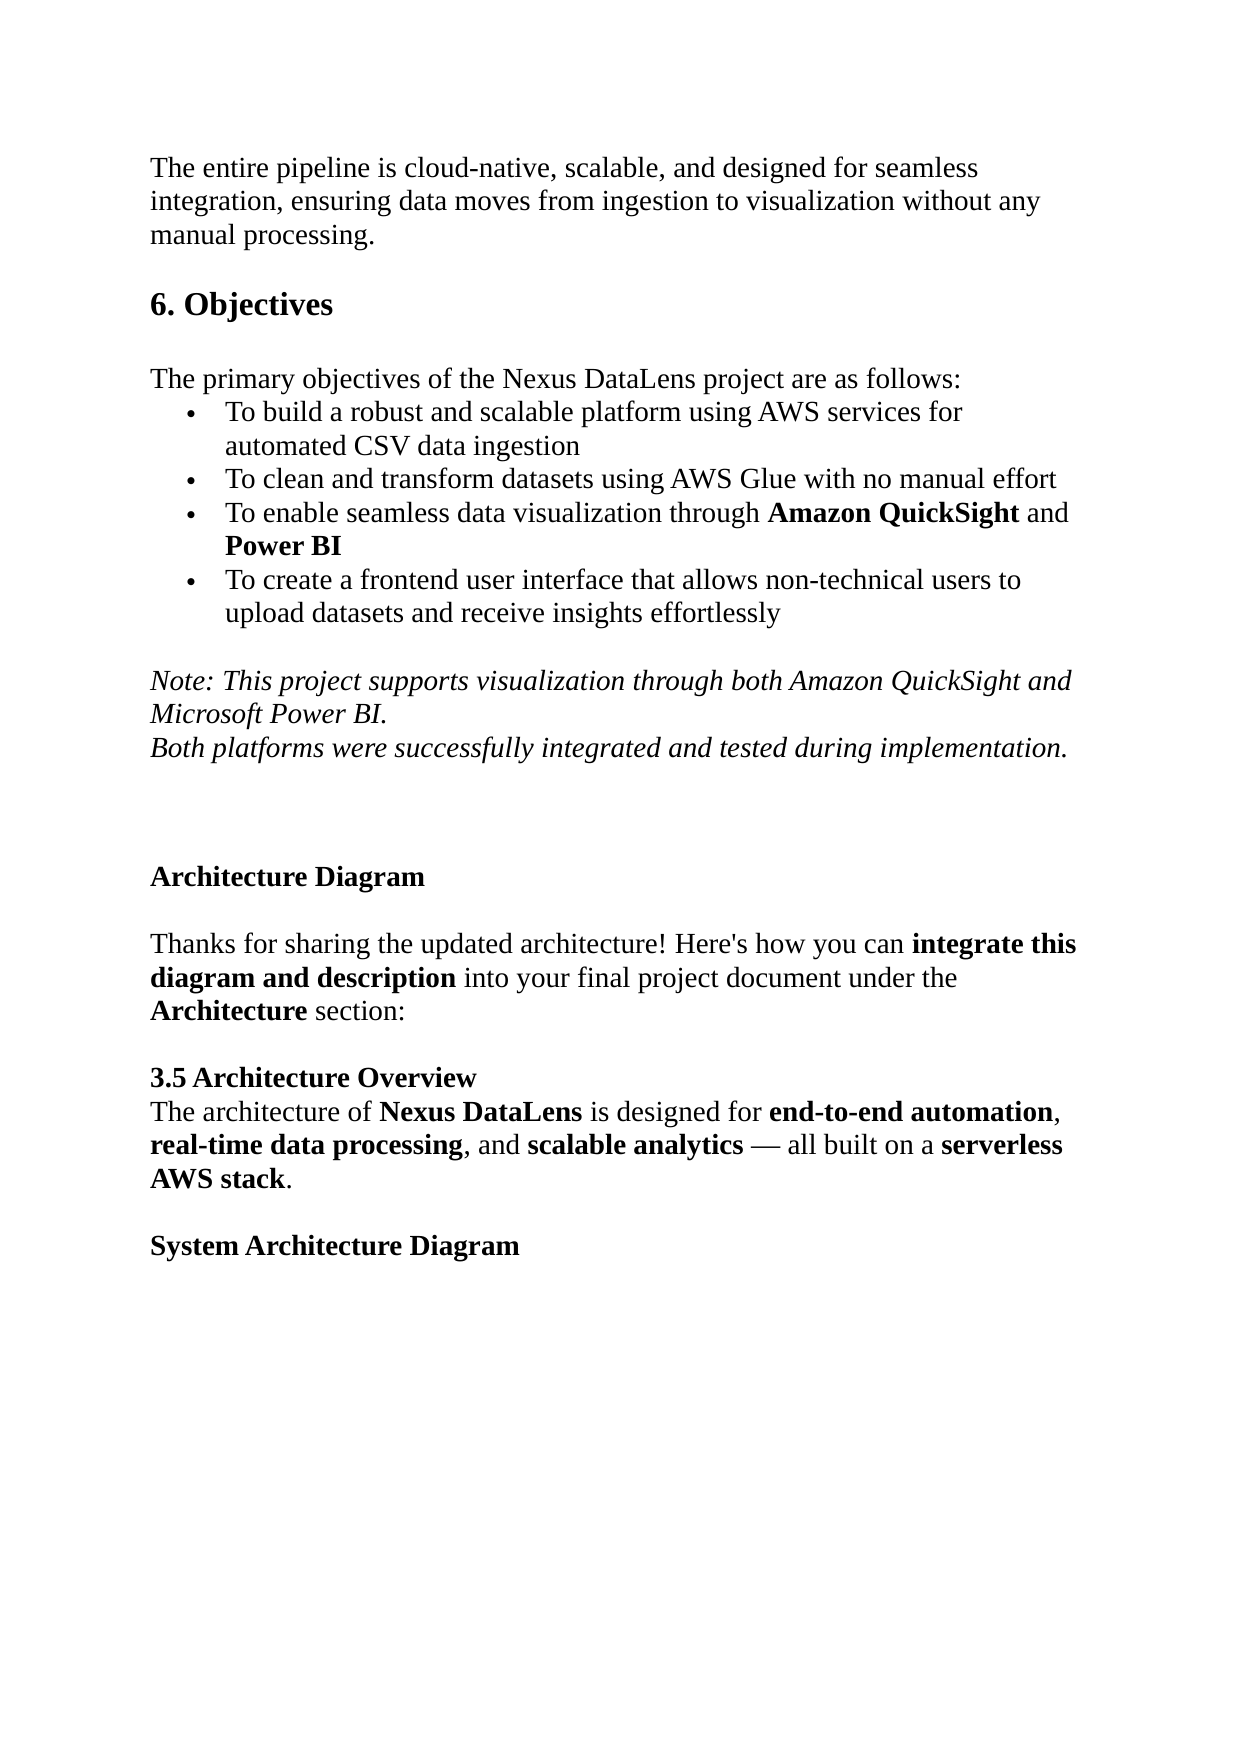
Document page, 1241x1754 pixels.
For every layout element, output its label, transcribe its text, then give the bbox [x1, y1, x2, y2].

text The entire pipeline is cloud-native, scalable, and designed for seamless integration, ensuring data moves from ingestion to visualization without any manual processing. [150, 150, 1090, 251]
text 6. Objectives [150, 284, 1090, 322]
text Architecture Diagram [150, 859, 1090, 893]
list To clean and transform datasets using AWS Glue with no manual effort [187, 461, 1090, 495]
text Note: This project supports visualization through both Amazon QuickSight and Microsoft Power BI. Both platforms were successfully integrated and tested during implementation. [150, 663, 1090, 763]
text Thanks for sharing the updated architecture! Here's how you can integrate this diagram and description into your final project document under the Architecture section: [150, 926, 1090, 1027]
list To enable seamless data visualization through Amazon QuickSight and Power BI [187, 495, 1090, 562]
text 3.5 Architecture Overview [150, 1060, 1090, 1094]
text The primary objectives of the Nexus DataLens project are as follows: [150, 361, 1090, 394]
text The architecture of Nexus DataLens is designed for end-to-end automation, real-time data processing, and scalable analytics — all built on a serverless AWS stack. [150, 1094, 1090, 1194]
text System Architecture Diagram [150, 1228, 1090, 1262]
list To build a robust and scalable platform using AWS services for automated CSV data ingestion [187, 394, 1090, 461]
list To create a frontend user interface that allows non-technical users to upload datasets and receive insights effortlessly [187, 562, 1090, 629]
